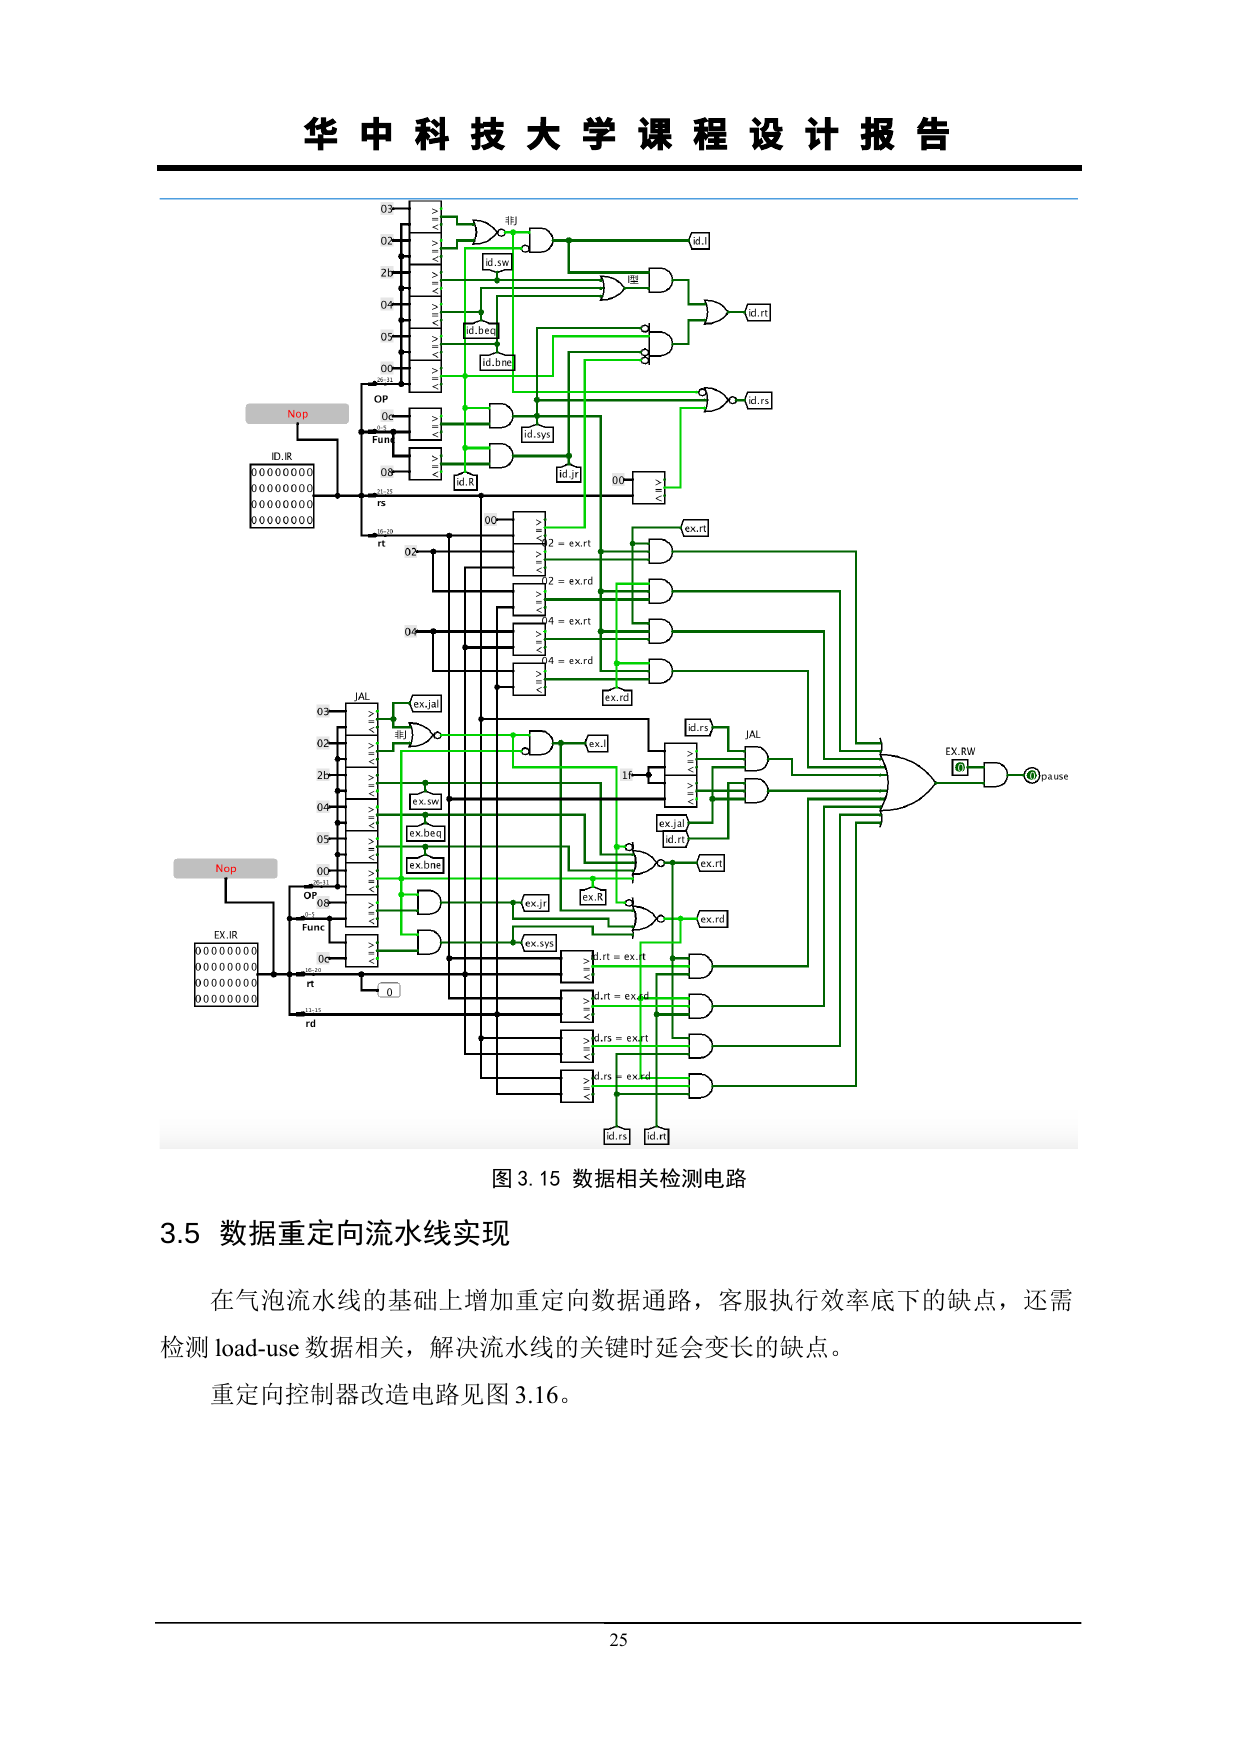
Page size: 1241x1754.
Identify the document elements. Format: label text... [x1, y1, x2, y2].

subtitle 数据重定向流水线实现 [159, 1214, 1053, 1249]
picture [159, 198, 1078, 1149]
text 在气泡流水线的基础上增加重定向数据通路，客服执行效率底下的缺点，还需检测load-use数据相关，解决流水线的关键时延会变长的缺点。 [159, 1274, 1075, 1370]
text 图3.15 数据相关检测电路 [159, 1164, 1078, 1189]
text 重定向控制器改造电路见图3.16。 [159, 1370, 1075, 1418]
